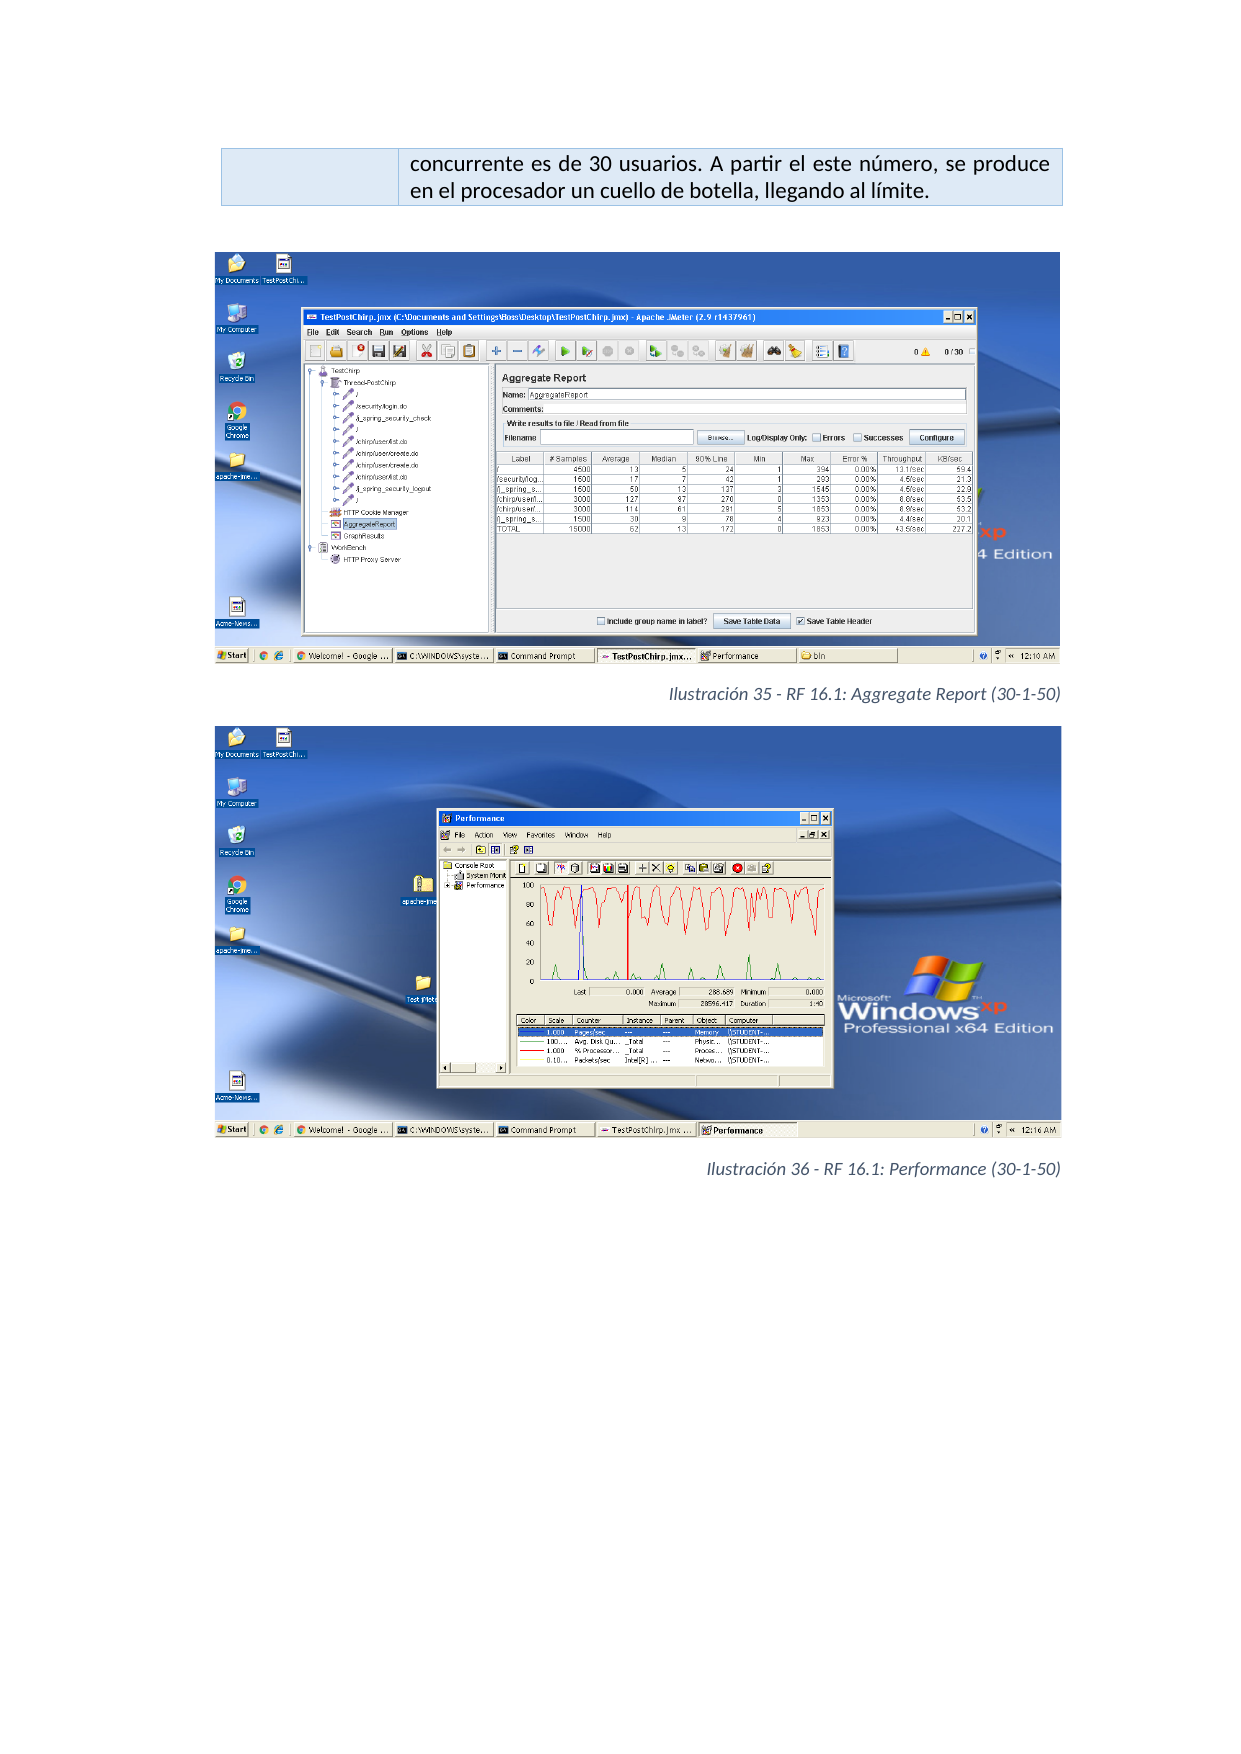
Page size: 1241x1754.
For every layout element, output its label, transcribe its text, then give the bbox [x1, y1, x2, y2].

picture [214, 252, 1060, 664]
text Ilustración - RF 16.1: Aggregate Report (30-1-50) [177, 682, 1063, 705]
picture [214, 726, 1062, 1138]
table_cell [399, 149, 1062, 205]
text Ilustración - RF 16.1: Performance (30-1-50) [177, 1157, 1063, 1179]
table_cell Conclusiones [222, 149, 398, 205]
